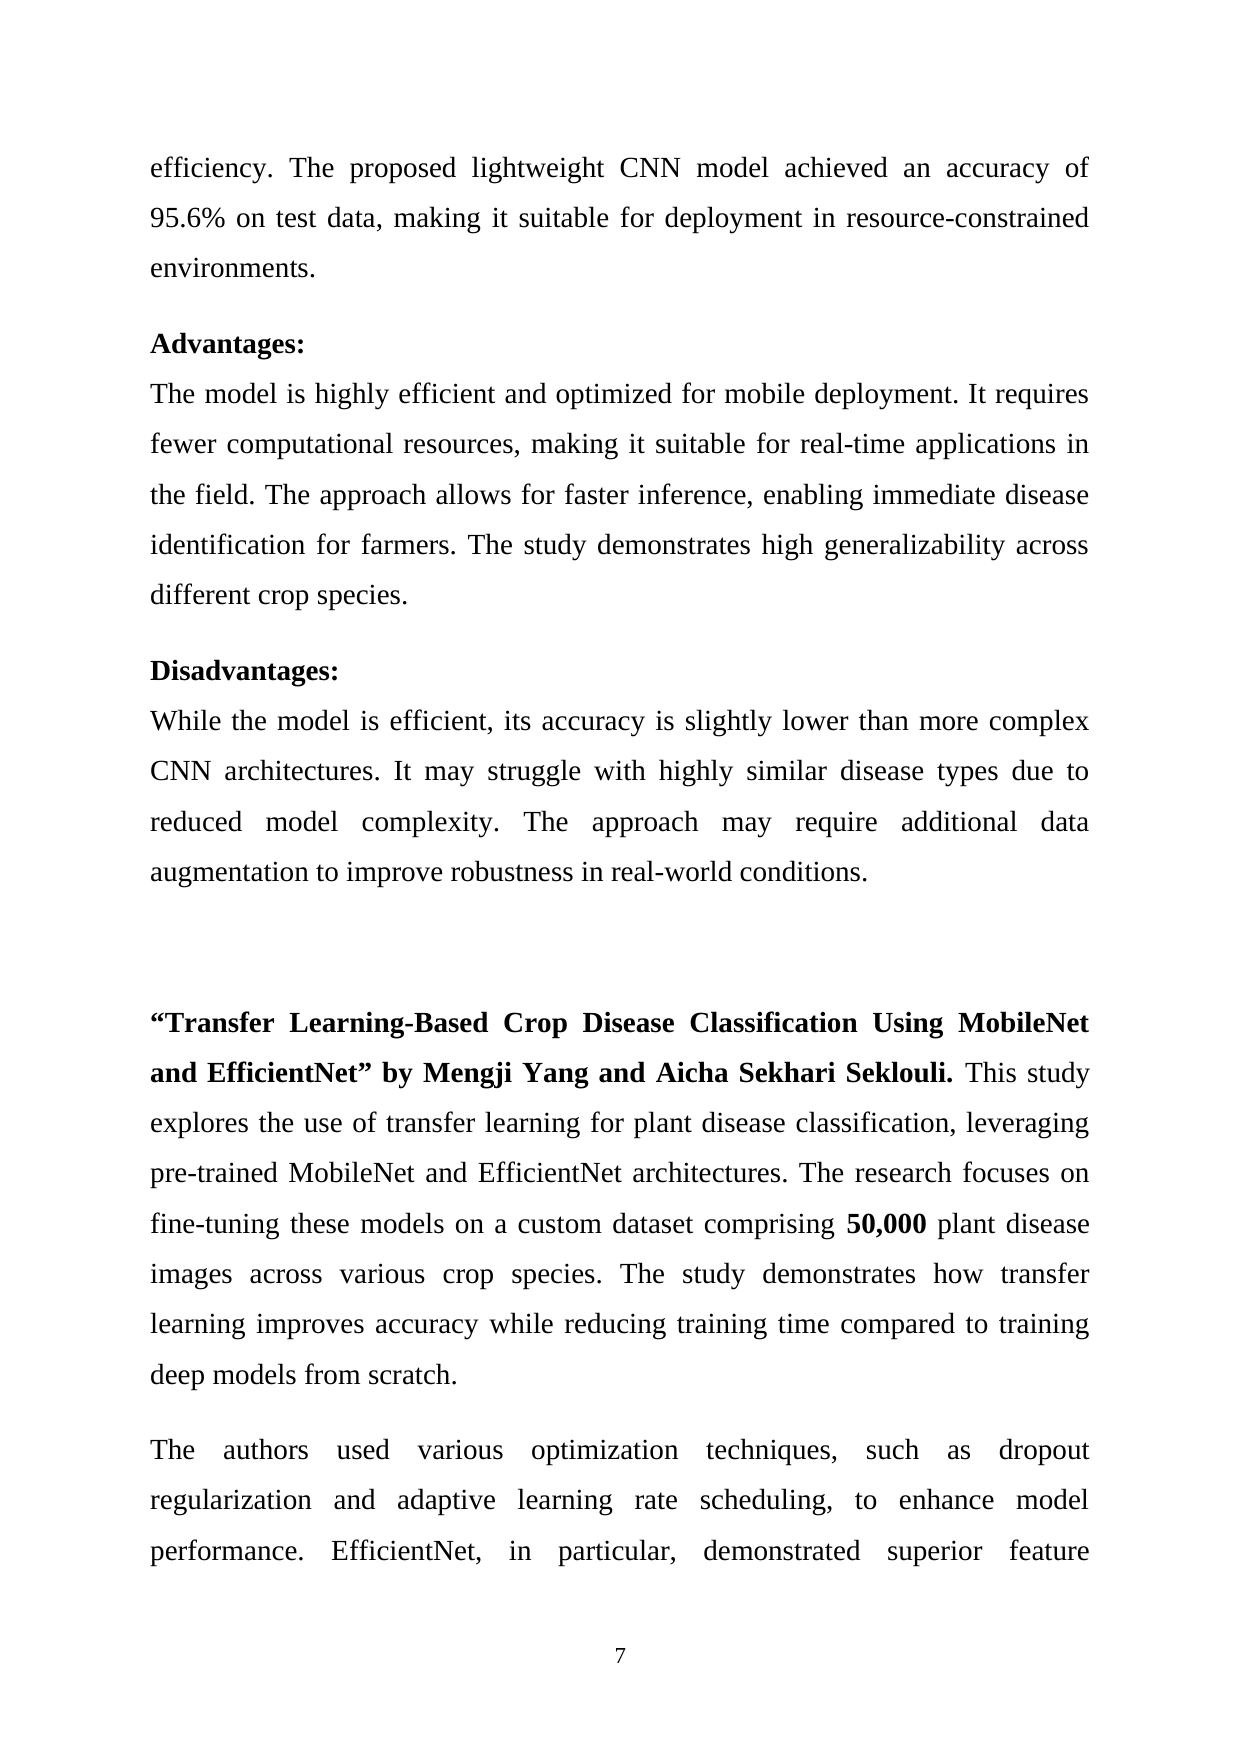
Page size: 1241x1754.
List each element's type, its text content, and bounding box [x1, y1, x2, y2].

text “Transfer Learning-Based Crop Disease Classification Using MobileNet and EfficientNet” by Mengji Yang and Aicha Sekhari Seklouli. ​This study explores the use of transfer learning for plant disease classification, leveraging pre-trained MobileNet and EfficientNet architectures. The research focuses on fine-tuning these models on a custom dataset comprising 50,000 plant disease images across various crop species. The study demonstrates how transfer learning improves accuracy while reducing training time compared to training deep models from scratch. [150, 1005, 1090, 1390]
text Disadvantages: While the model is efficient, its accuracy is slightly lower than more complex CNN architectures. It may struggle with highly similar disease types due to reduced model complexity. The approach may require additional data augmentation to improve robustness in real-world conditions. [150, 653, 1090, 888]
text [150, 1432, 1090, 1566]
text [150, 150, 1090, 284]
text Advantages: The model is highly efficient and optimized for mobile deployment. It requires fewer computational resources, making it suitable for real-time applications in the field. The approach allows for faster inference, enabling immediate disease identification for farmers. The study demonstrates high generalizability across different crop species. [150, 326, 1090, 611]
